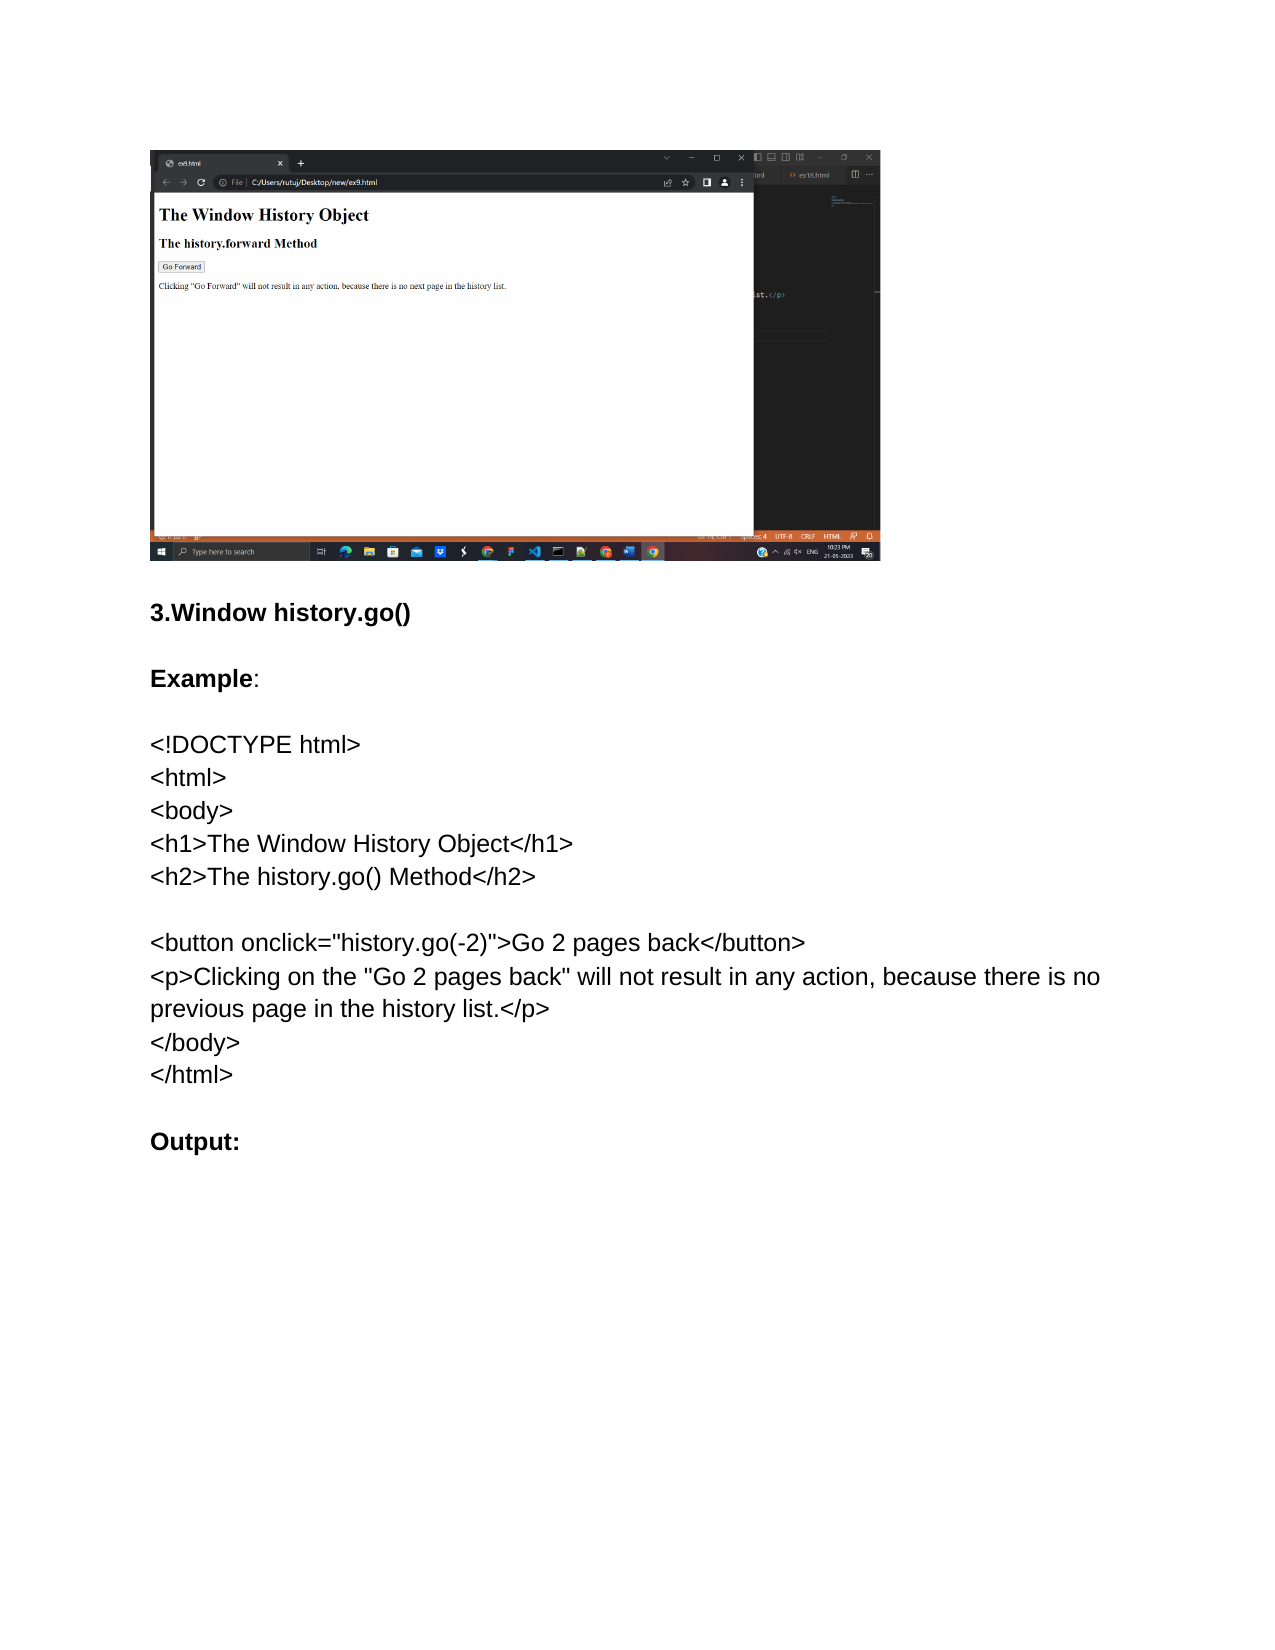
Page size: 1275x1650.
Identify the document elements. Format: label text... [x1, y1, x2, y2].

text <html> [150, 763, 1125, 792]
text </body> [150, 1027, 1125, 1056]
text <button onclick="history.go(-2)">Go 2 pages back</button> [150, 928, 1125, 957]
text <p>Clicking on the "Go 2 pages back" will not result in any action, because there is no previous page in the history list.</p> [150, 961, 1125, 1023]
text <h1>The Window History Object</h1> [150, 829, 1125, 858]
text <h2>The history.go() Method</h2> [150, 862, 1125, 891]
picture [150, 150, 881, 561]
text </html> [150, 1061, 1125, 1089]
text Output: [150, 1127, 1125, 1155]
text 3.Window history.go() [150, 598, 1125, 627]
text Example: [150, 664, 1125, 693]
text <!DOCTYPE html> [150, 730, 1125, 759]
text <body> [150, 796, 1125, 825]
